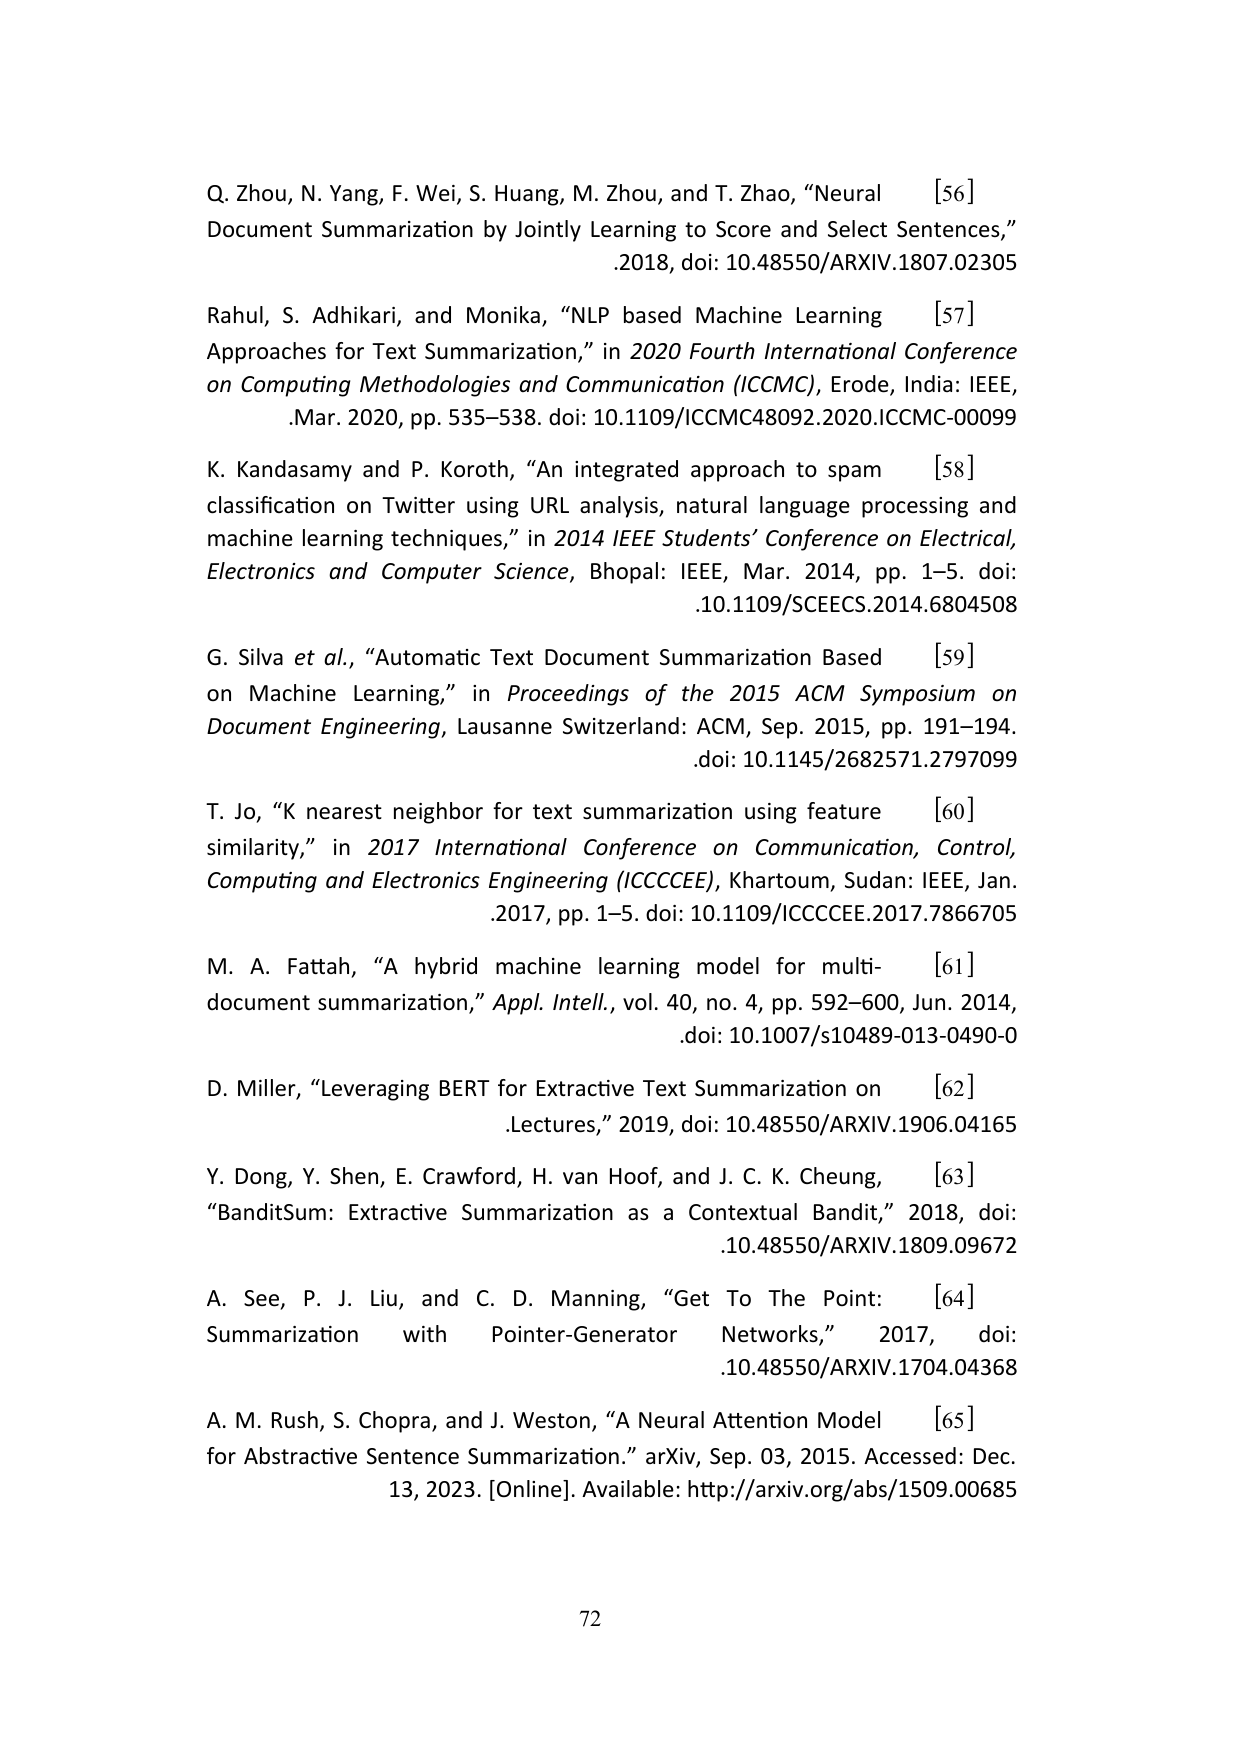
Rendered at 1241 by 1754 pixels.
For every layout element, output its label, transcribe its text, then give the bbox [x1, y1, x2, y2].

text [59] G. Silva et al., “Automatic Text Document Summarization Based on Machine Learning,” in Proceedings of the 2015 ACM Symposium on Document Engineering, Lausanne Switzerland: ACM, Sep. 2015, pp. 191–194. doi: 10.1145/2682571.2797099. [207, 641, 1018, 776]
text [58] K. Kandasamy and P. Koroth, “An integrated approach to spam classification on Twitter using URL analysis, natural language processing and machine learning techniques,” in 2014 IEEE Students’ Conference on Electrical, Electronics and Computer Science, Bhopal: IEEE, Mar. 2014, pp. 1–5. doi: 10.1109/SCEECS.2014.6804508. [207, 453, 1018, 622]
text [57] Rahul, S. Adhikari, and Monika, “NLP based Machine Learning Approaches for Text Summarization,” in 2020 Fourth International Conference on Computing Methodologies and Communication (ICCMC), Erode, India: IEEE, Mar. 2020, pp. 535–538. doi: 10.1109/ICCMC48092.2020.ICCMC-00099. [207, 299, 1018, 434]
text [62] D. Miller, “Leveraging BERT for Extractive Text Summarization on Lectures,” 2019, doi: 10.48550/ARXIV.1906.04165. [207, 1072, 1018, 1141]
text [64] A. See, P. J. Liu, and C. D. Manning, “Get To The Point: Summarization with Pointer-Generator Networks,” 2017, doi: 10.48550/ARXIV.1704.04368. [207, 1282, 1018, 1384]
text [60] T. Jo, “K nearest neighbor for text summarization using feature similarity,” in 2017 International Conference on Communication, Control, Computing and Electronics Engineering (ICCCCEE), Khartoum, Sudan: IEEE, Jan. 2017, pp. 1–5. doi: 10.1109/ICCCCEE.2017.7866705. [207, 796, 1018, 931]
text [61] M. A. Fattah, “A hybrid machine learning model for multi-document summarization,” Appl. Intell., vol. 40, no. 4, pp. 592–600, Jun. 2014, doi: 10.1007/s10489-013-0490-0. [207, 950, 1018, 1052]
text [56] Q. Zhou, N. Yang, F. Wei, S. Huang, M. Zhou, and T. Zhao, “Neural Document Summarization by Jointly Learning to Score and Select Sentences,” 2018, doi: 10.48550/ARXIV.1807.02305. [207, 177, 1018, 279]
text [63] Y. Dong, Y. Shen, E. Crawford, H. van Hoof, and J. C. K. Cheung, “BanditSum: Extractive Summarization as a Contextual Bandit,” 2018, doi: 10.48550/ARXIV.1809.09672. [207, 1161, 1018, 1263]
text [65] A. M. Rush, S. Chopra, and J. Weston, “A Neural Attention Model for Abstractive Sentence Summarization.” arXiv, Sep. 03, 2015. Accessed: Dec. 13, 2023. [Online]. Available: http://arxiv.org/abs/1509.00685 [207, 1404, 1018, 1503]
